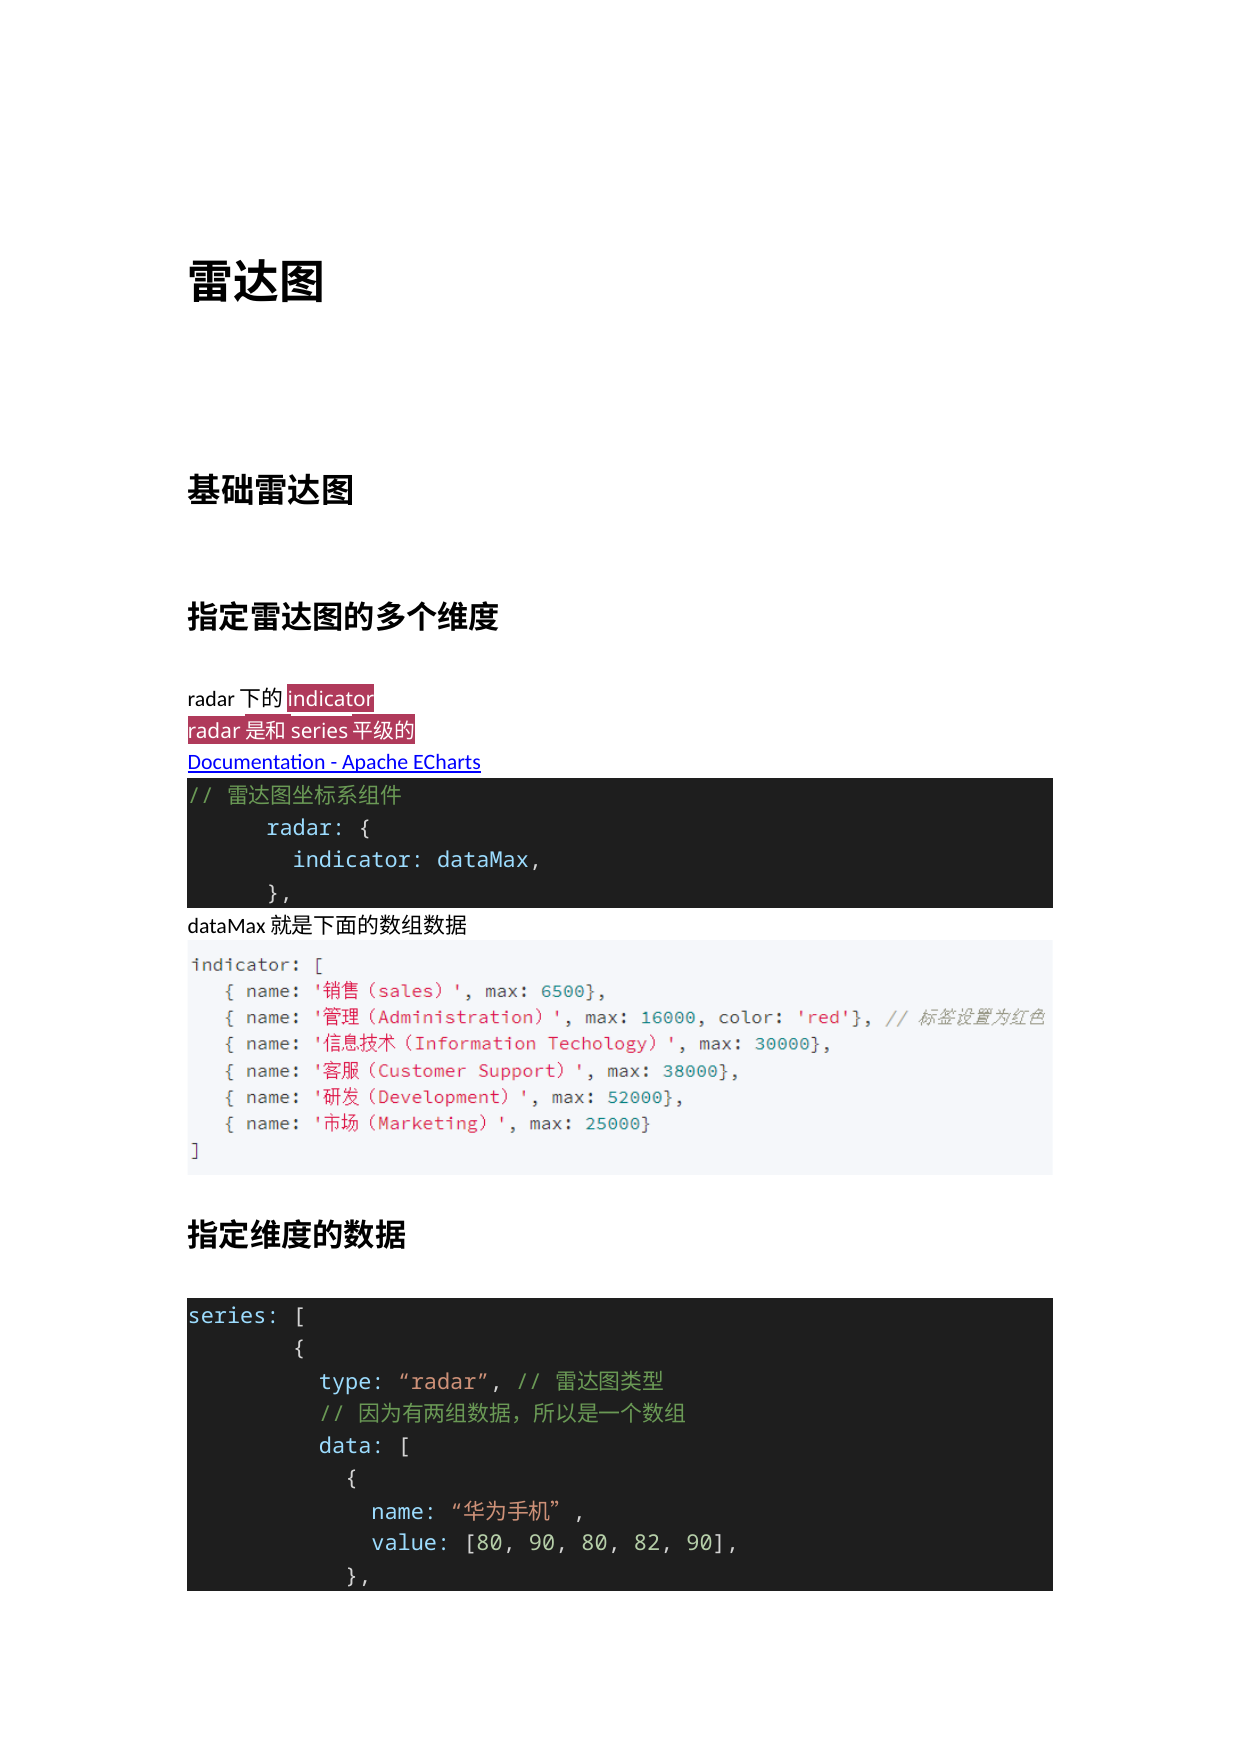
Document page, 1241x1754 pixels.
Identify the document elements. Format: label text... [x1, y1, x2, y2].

text // 雷达图坐标系组件 [187, 778, 1053, 810]
text data: [ [187, 1428, 1053, 1461]
picture [187, 940, 1053, 1175]
text radar是和series平级的 [187, 713, 1053, 745]
subtitle 指定维度的数据 [187, 1200, 1053, 1265]
text // 因为有两组数据，所以是一个数组 [187, 1396, 1053, 1428]
text radar下的indicator [187, 680, 1053, 713]
text indicator: dataMax, [187, 843, 1053, 875]
subtitle 雷达图 [187, 230, 1053, 327]
text }, [187, 875, 1053, 908]
text { [187, 1331, 1053, 1363]
subtitle 指定雷达图的多个维度 [187, 582, 1053, 647]
text Documentation - Apache ECharts [187, 745, 1053, 778]
text }, [187, 1558, 1053, 1591]
text radar: { [187, 810, 1053, 843]
text { [187, 1461, 1053, 1493]
text type: “radar”, // 雷达图类型 [187, 1363, 1053, 1396]
text series: [ [187, 1298, 1053, 1331]
text dataMax就是下面的数组数据 [187, 908, 1053, 940]
subtitle 基础雷达图 [187, 455, 1053, 520]
text name: “华为手机”, [187, 1493, 1053, 1526]
text value: [80, 90, 80, 82, 90], [187, 1526, 1053, 1558]
